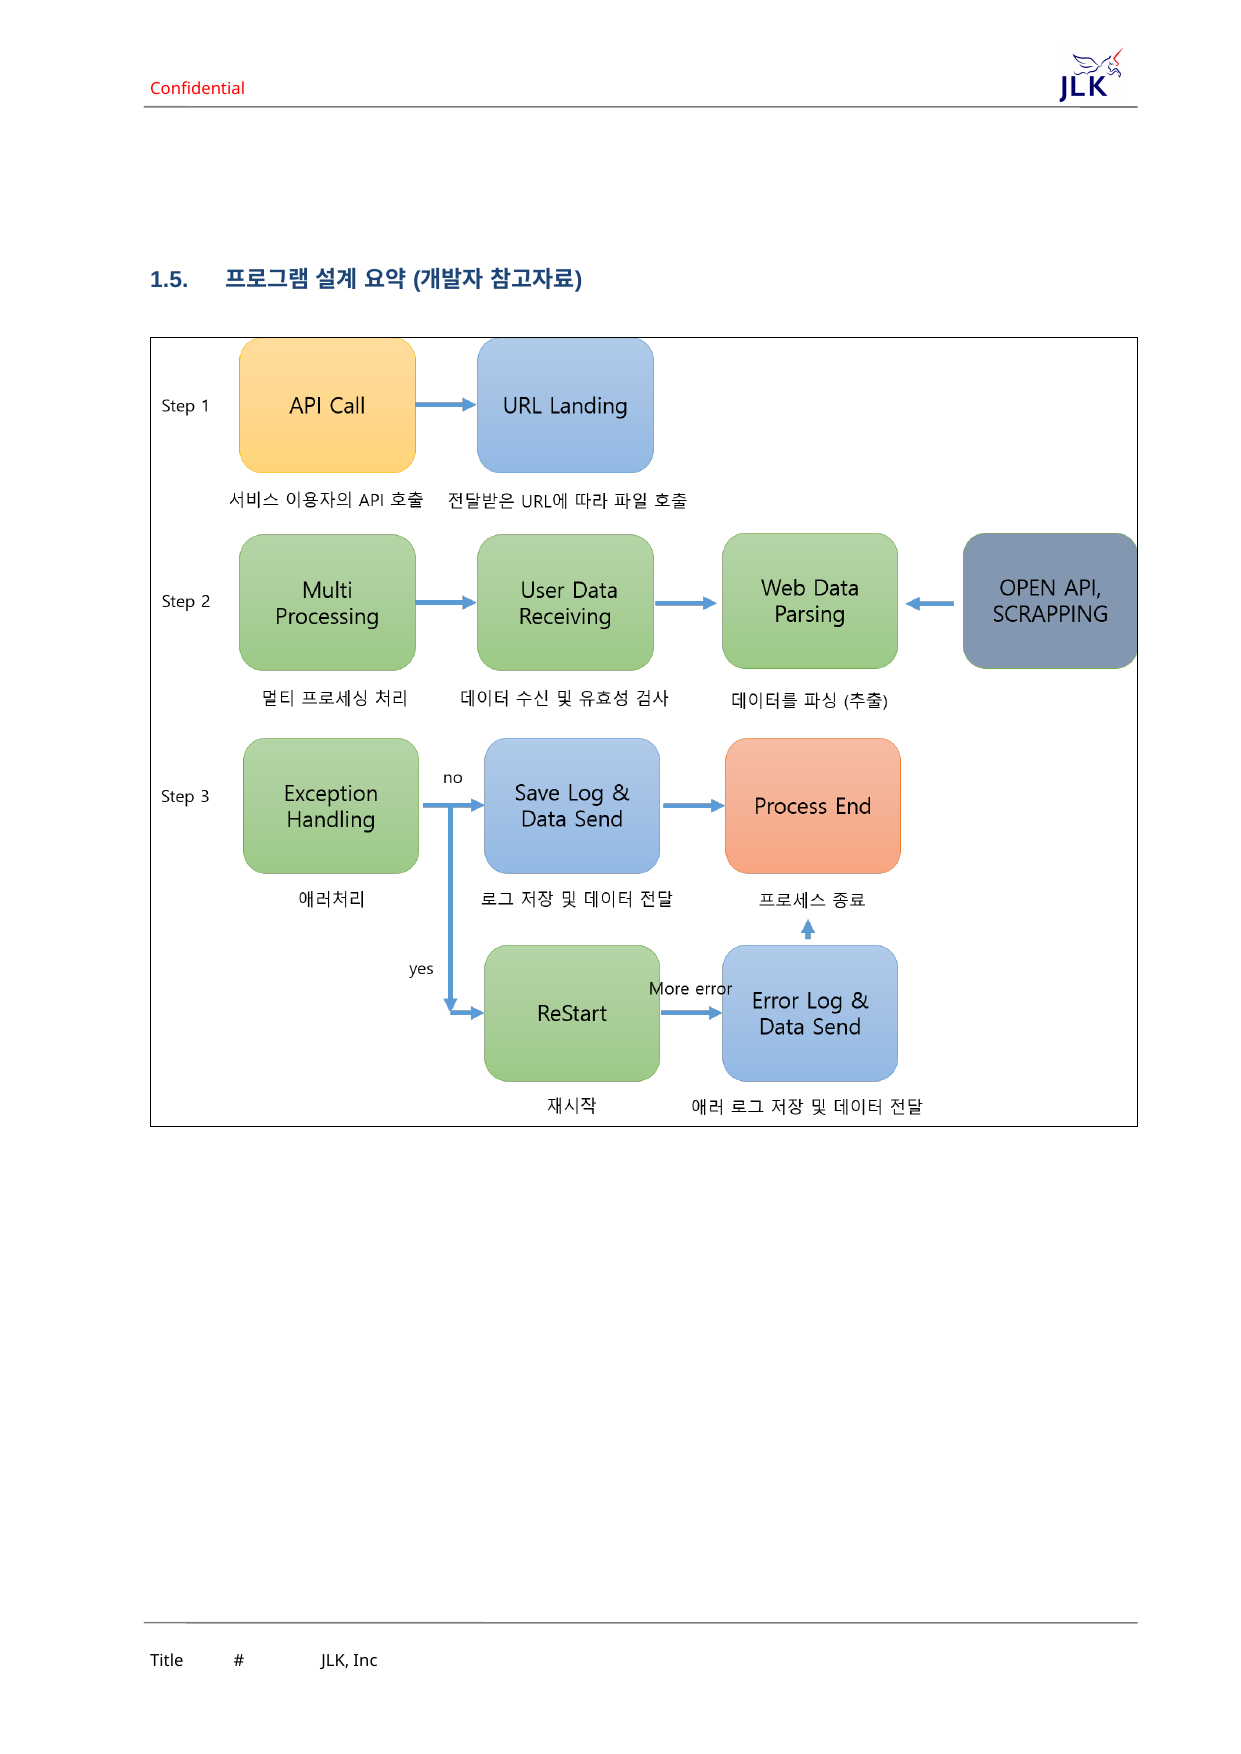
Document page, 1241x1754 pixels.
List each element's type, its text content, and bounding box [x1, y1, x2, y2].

text 프로그램 설계 요약 (개발자 참고자료) [150, 261, 1137, 294]
picture [1059, 47, 1124, 102]
picture [151, 338, 1137, 1126]
